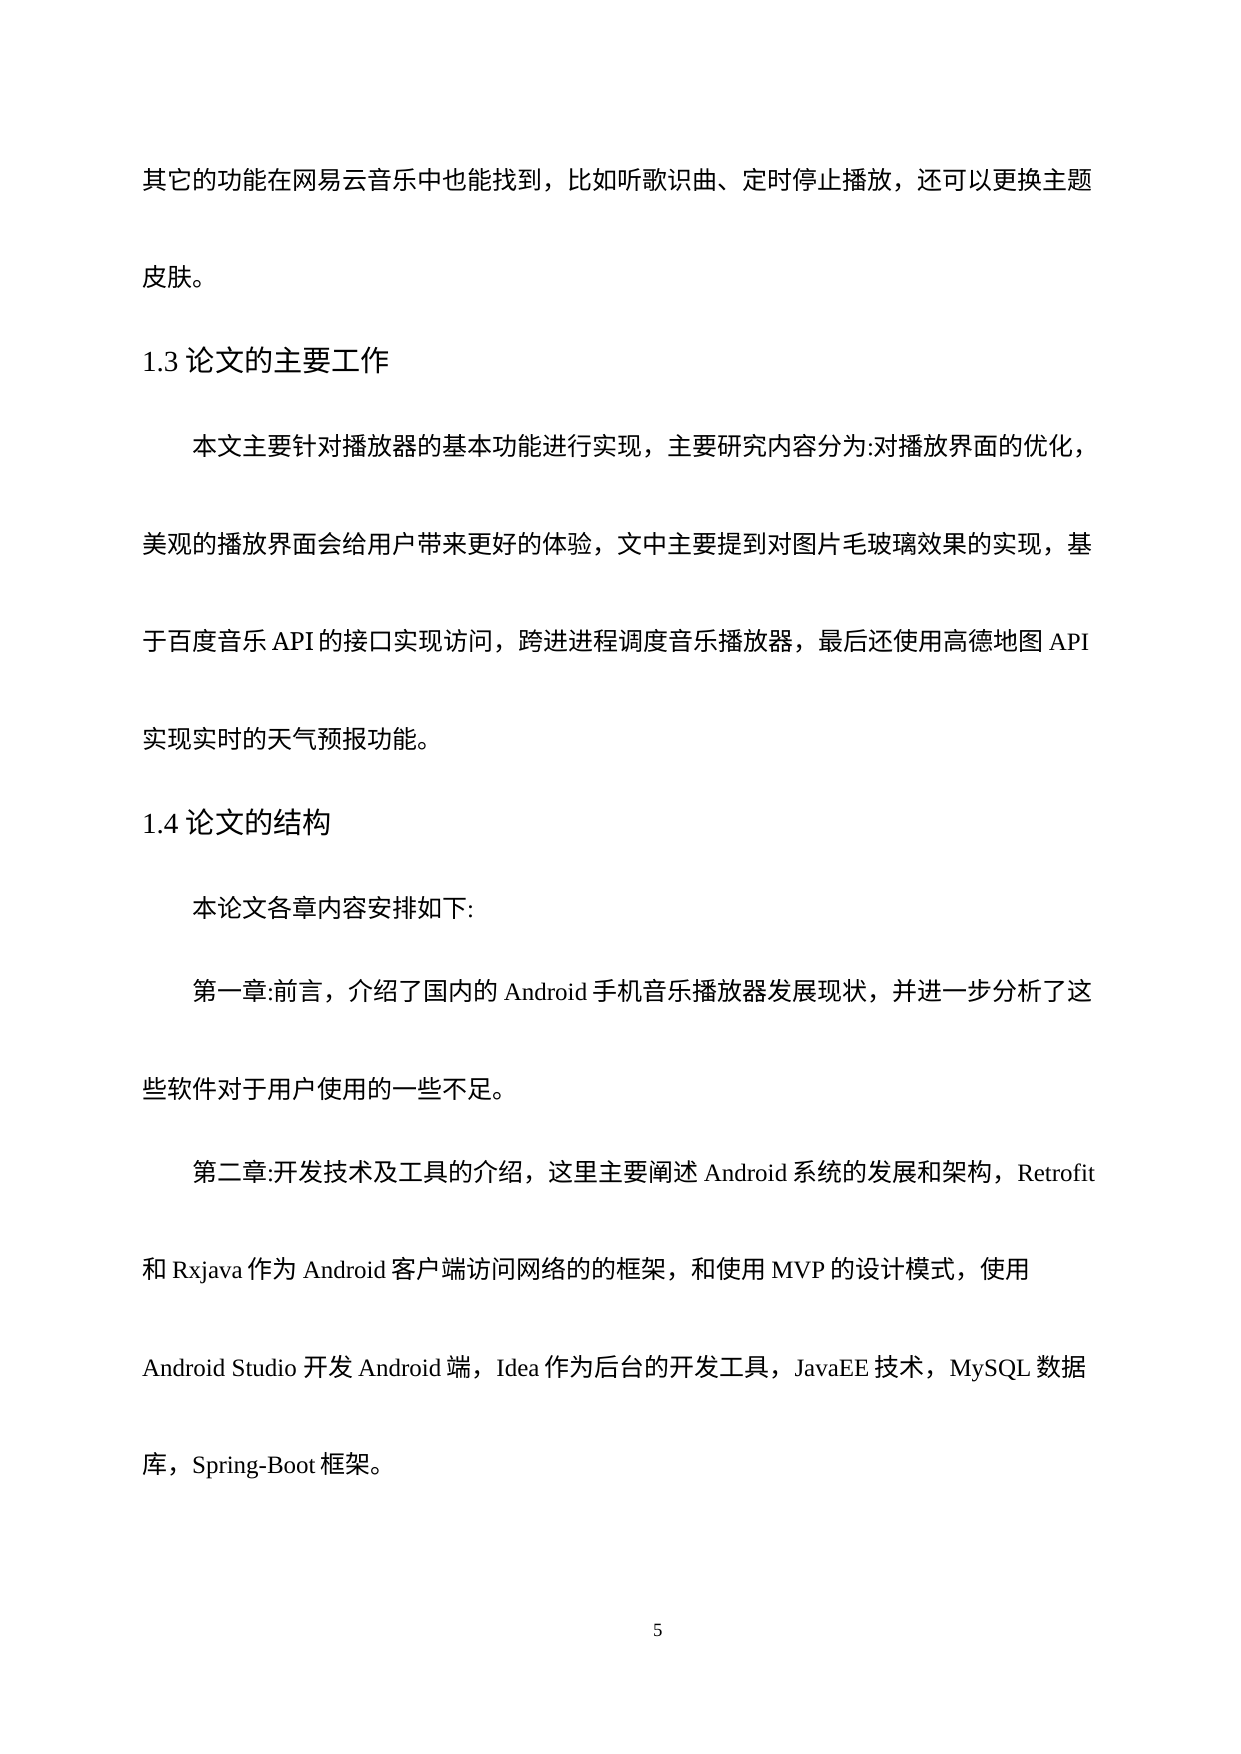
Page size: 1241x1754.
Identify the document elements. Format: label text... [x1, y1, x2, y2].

text 本论文各章内容安排如下: [142, 874, 1098, 939]
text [142, 146, 1098, 308]
title 1.3 论文的主要工作 [142, 326, 1098, 391]
text 第二章:开发技术及工具的介绍，这里主要阐述Android系统的发展和架构，Retrofit和Rxjava作为Android客户端访问网络的的框架，和使用MVP的设计模式，使用Android Studio 开发Android端，Idea作为后台的开发工具，JavaEE技术，MySQL数据库，Spring-Boot框架。 [142, 1138, 1098, 1496]
title 1.4 论文的结构 [142, 788, 1098, 853]
text 第一章:前言，介绍了国内的Android手机音乐播放器发展现状，并进一步分析了这些软件对于用户使用的一些不足。 [142, 957, 1098, 1120]
text 本文主要针对播放器的基本功能进行实现，主要研究内容分为:对播放界面的优化，美观的播放界面会给用户带来更好的体验，文中主要提到对图片毛玻璃效果的实现，基于百度音乐API的接口实现访问，跨进进程调度音乐播放器，最后还使用高德地图API实现实时的天气预报功能。 [142, 412, 1098, 770]
